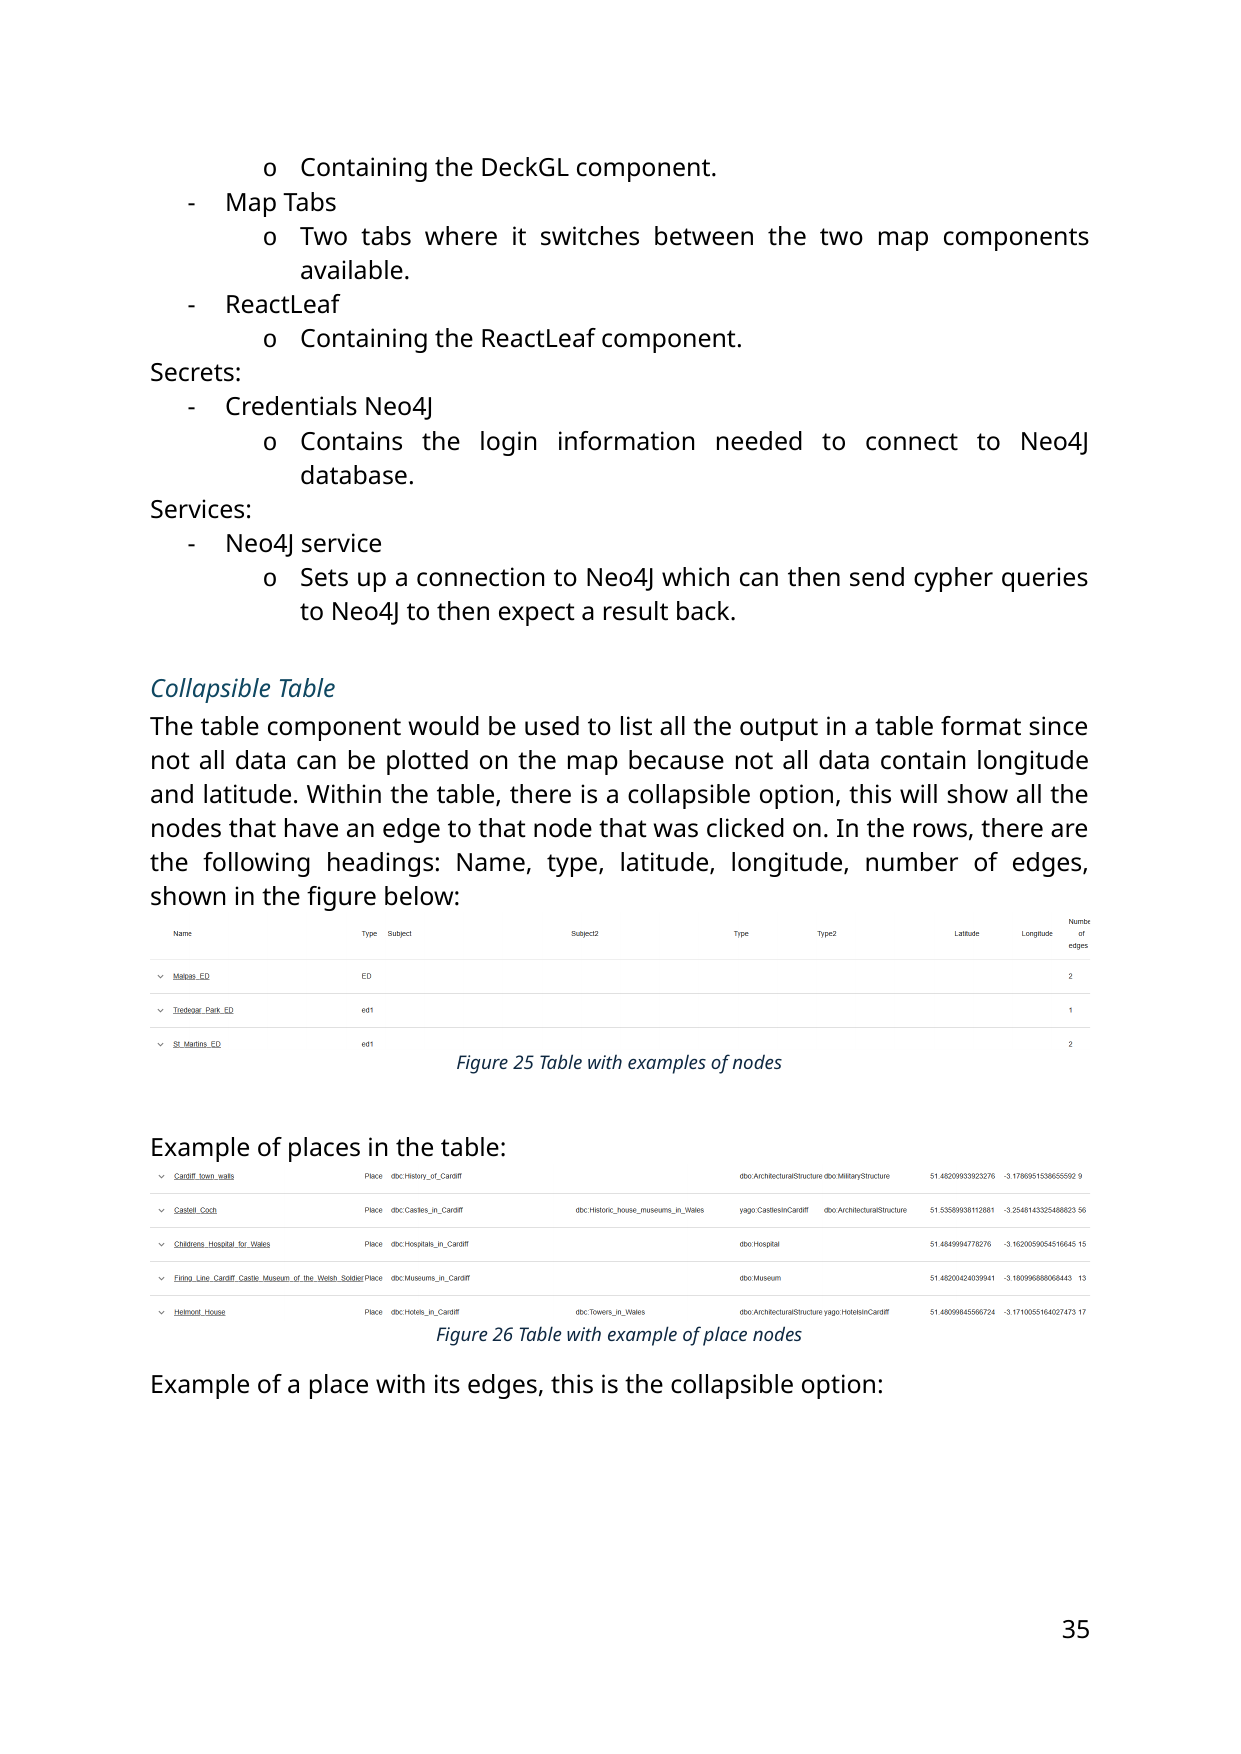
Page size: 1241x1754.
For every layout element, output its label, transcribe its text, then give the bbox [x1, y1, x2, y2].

text Example of a place with its edges, this is the collapsible option: [150, 1367, 1090, 1401]
list Map Tabs [187, 184, 1090, 218]
text The table component would be used to list all the output in a table format since not all data can be plotted on the map because not all data contain longitude and latitude. Within the table, there is a collapsible option, this will show all the nodes that have an edge to that node that was clicked on. In the rows, there are the following headings: Name, type, latitude, longitude, number of edges, shown in the figure below: [150, 708, 1090, 912]
list Containing the DeckGL component. [262, 150, 1090, 184]
list Credentials Neo4J [187, 389, 1090, 423]
list Sets up a connection to Neo4J which can then send cypher queries to Neo4J to then expect a result back. [262, 559, 1090, 628]
list Neo4J service [187, 526, 1090, 559]
text Figure Table with examples of nodes [150, 1050, 1090, 1075]
list Contains the login information needed to connect to Neo4J database. [262, 423, 1090, 491]
subtitle Collapsible Table [150, 670, 1090, 704]
list Containing the ReactLeaf component. [262, 321, 1090, 355]
list Two tabs where it switches between the two map components available. [262, 218, 1090, 287]
text Secrets: [150, 355, 1090, 389]
text Example of places in the table: [150, 1130, 1090, 1164]
picture [150, 912, 1091, 1050]
text Services: [150, 491, 1090, 526]
text Figure Table with example of place nodes [150, 1321, 1090, 1346]
picture [150, 1164, 1091, 1321]
list ReactLeaf [187, 287, 1090, 321]
